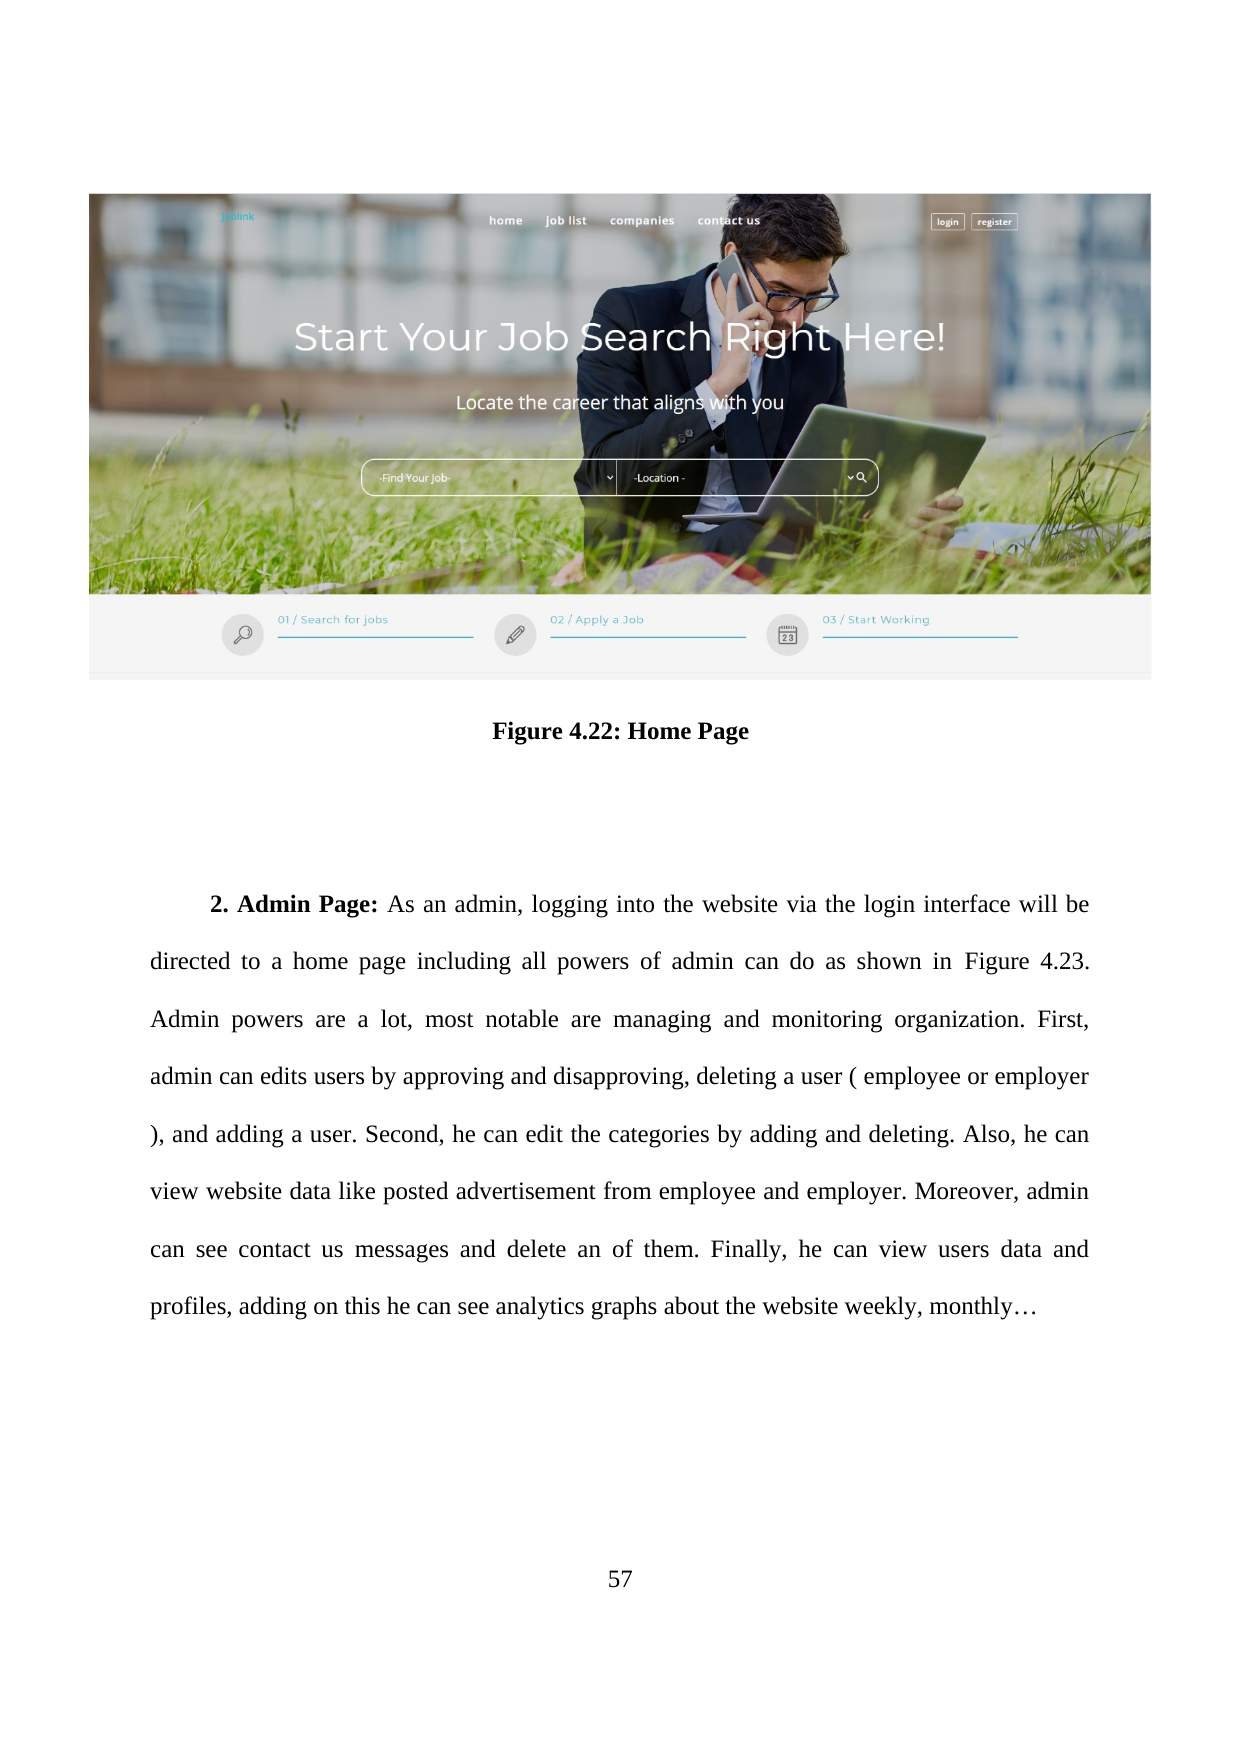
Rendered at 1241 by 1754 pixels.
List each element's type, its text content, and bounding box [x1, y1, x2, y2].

picture [89, 193, 1152, 680]
